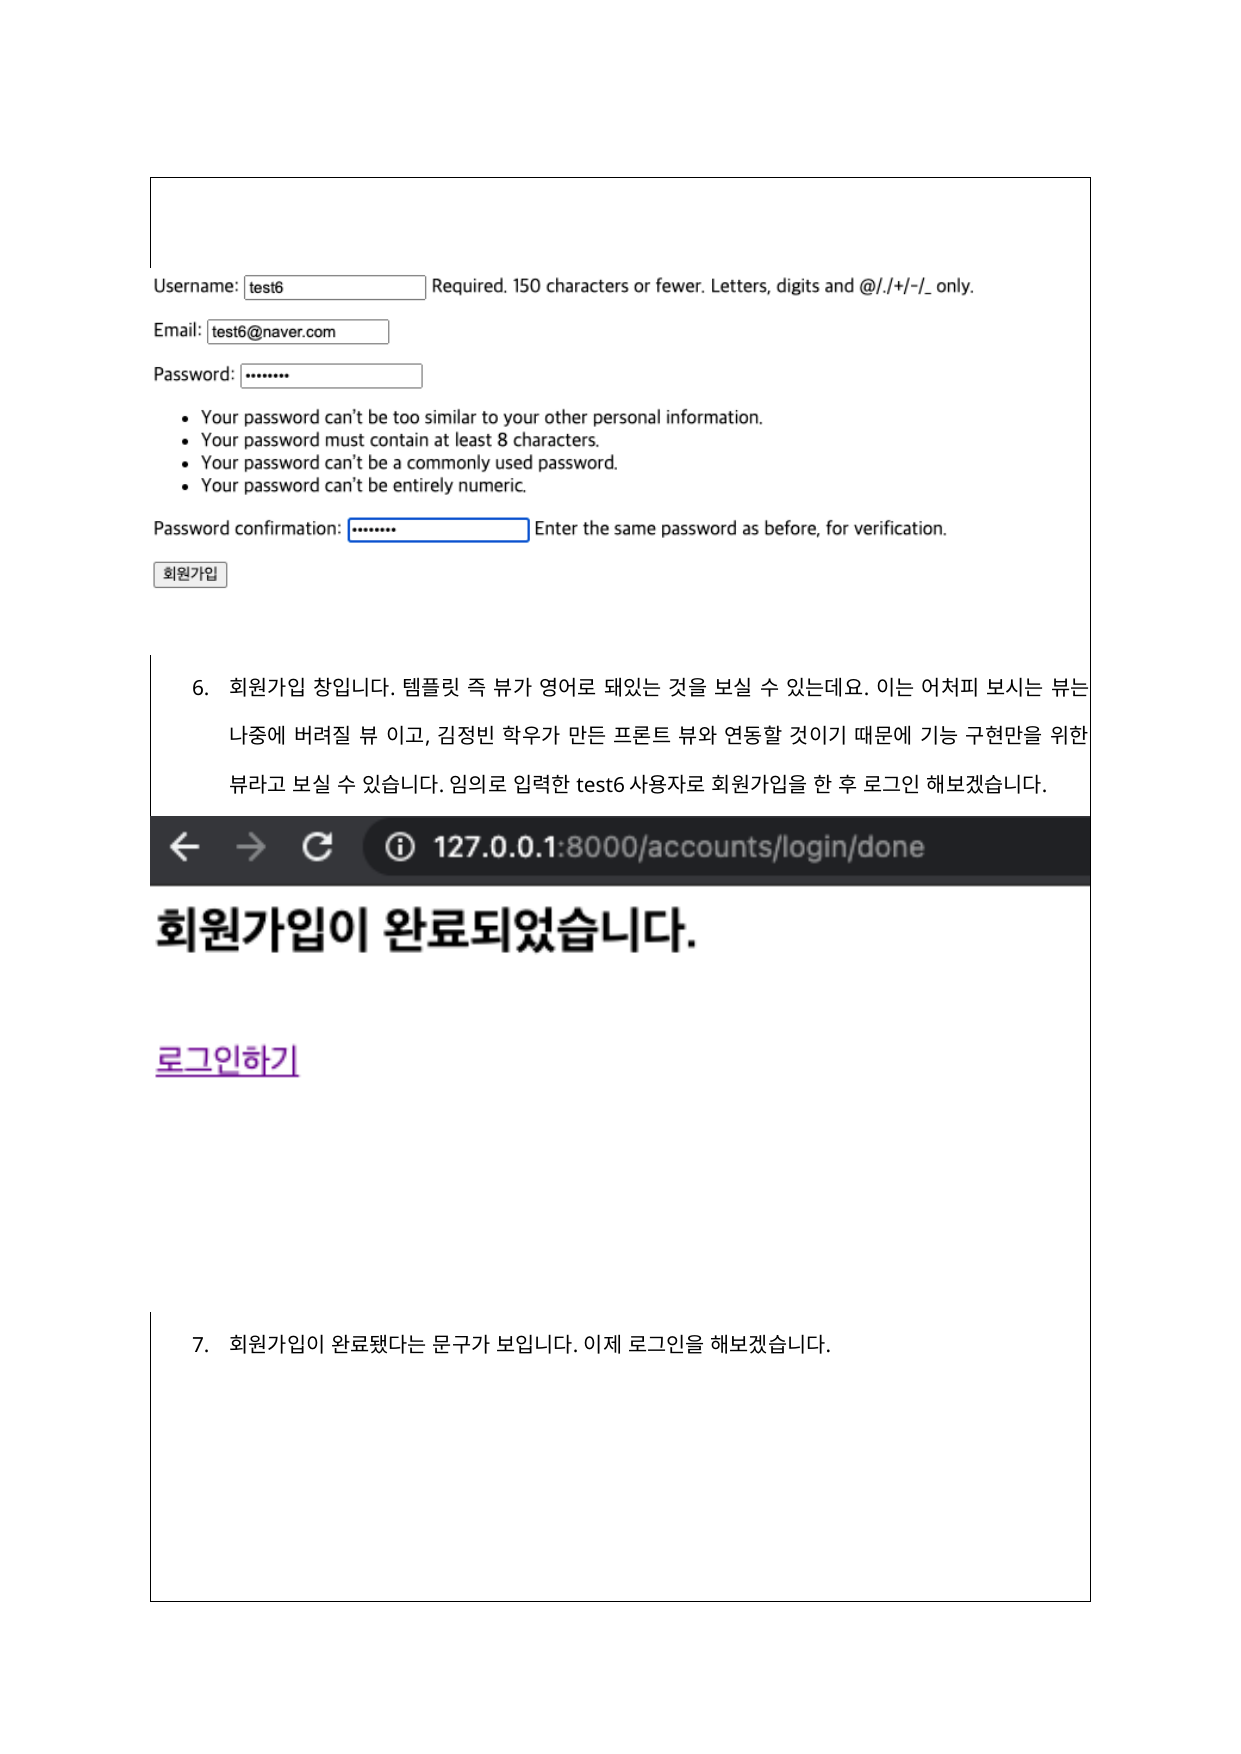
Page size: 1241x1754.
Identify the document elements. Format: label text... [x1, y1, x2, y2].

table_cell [151, 178, 1090, 268]
picture [150, 268, 1090, 655]
picture [150, 816, 1090, 1312]
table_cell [151, 1312, 1090, 1601]
